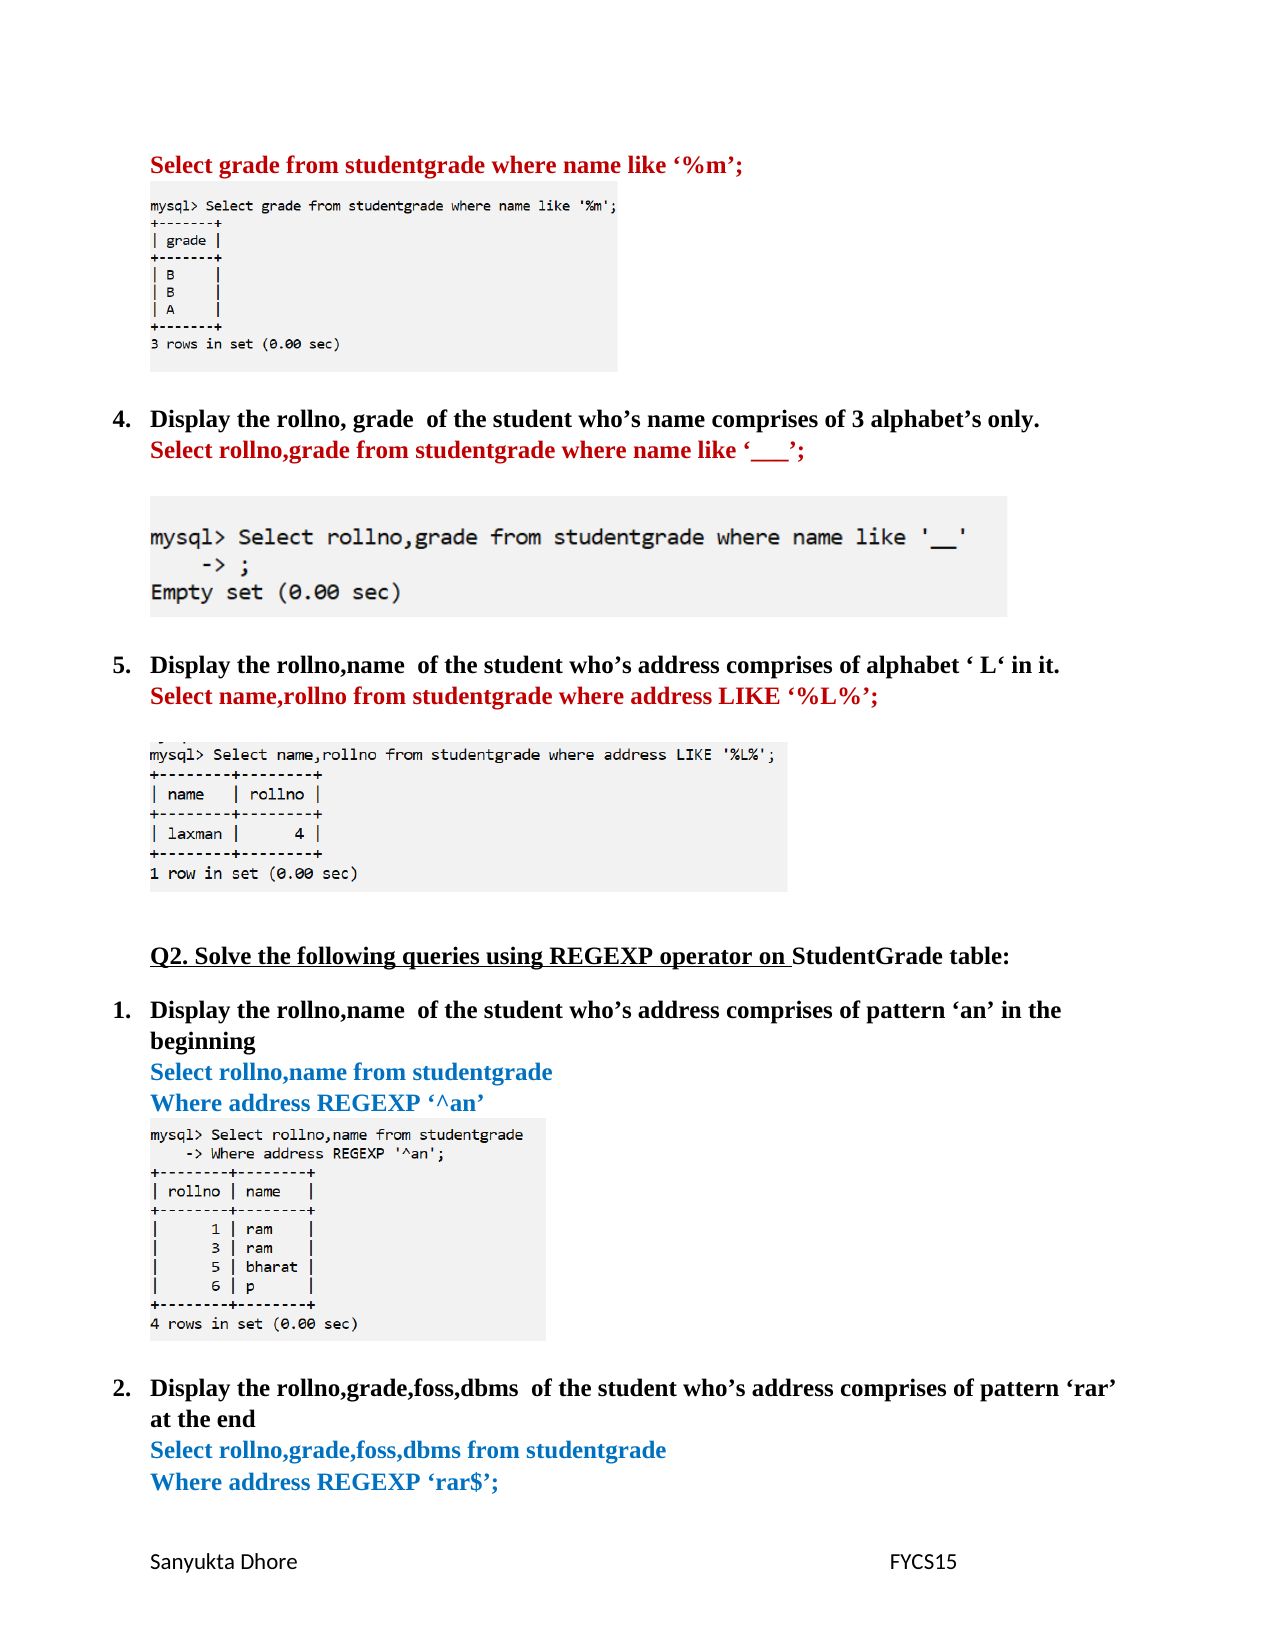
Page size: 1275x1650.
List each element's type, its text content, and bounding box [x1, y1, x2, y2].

list Display the rollno,name of the student who’s address comprises of pattern ‘an’ in the beginning [112, 995, 1125, 1054]
text Q2. Solve the following queries using REGEXP operator on StudentGrade table: [150, 941, 1125, 970]
picture [150, 742, 788, 892]
list Select rollno,name from studentgrade [150, 1057, 1125, 1086]
list Display the rollno, grade of the student who’s name comprises of 3 alphabet’s only. [112, 404, 1125, 433]
list Display the rollno,name of the student who’s address comprises of alphabet ‘ L‘ in it. [112, 650, 1125, 679]
picture [150, 181, 618, 372]
list Select grade from studentgrade where name like ‘%m’; [150, 150, 1125, 179]
picture [150, 496, 1008, 617]
list Select name,rollno from studentgrade where address LIKE ‘%L%’; [150, 681, 1125, 710]
list Where address REGEXP ‘^an’ [150, 1088, 1125, 1117]
picture [150, 1118, 546, 1341]
list Select rollno,grade from studentgrade where name like ‘___’; [150, 436, 1125, 464]
list Display the rollno,grade,foss,dbms of the student who’s address comprises of pattern ‘rar’ at the end [112, 1373, 1125, 1433]
list Where address REGEXP ‘rar$’; [150, 1467, 1125, 1495]
list Select rollno,grade,foss,dbms from studentgrade [150, 1436, 1125, 1464]
